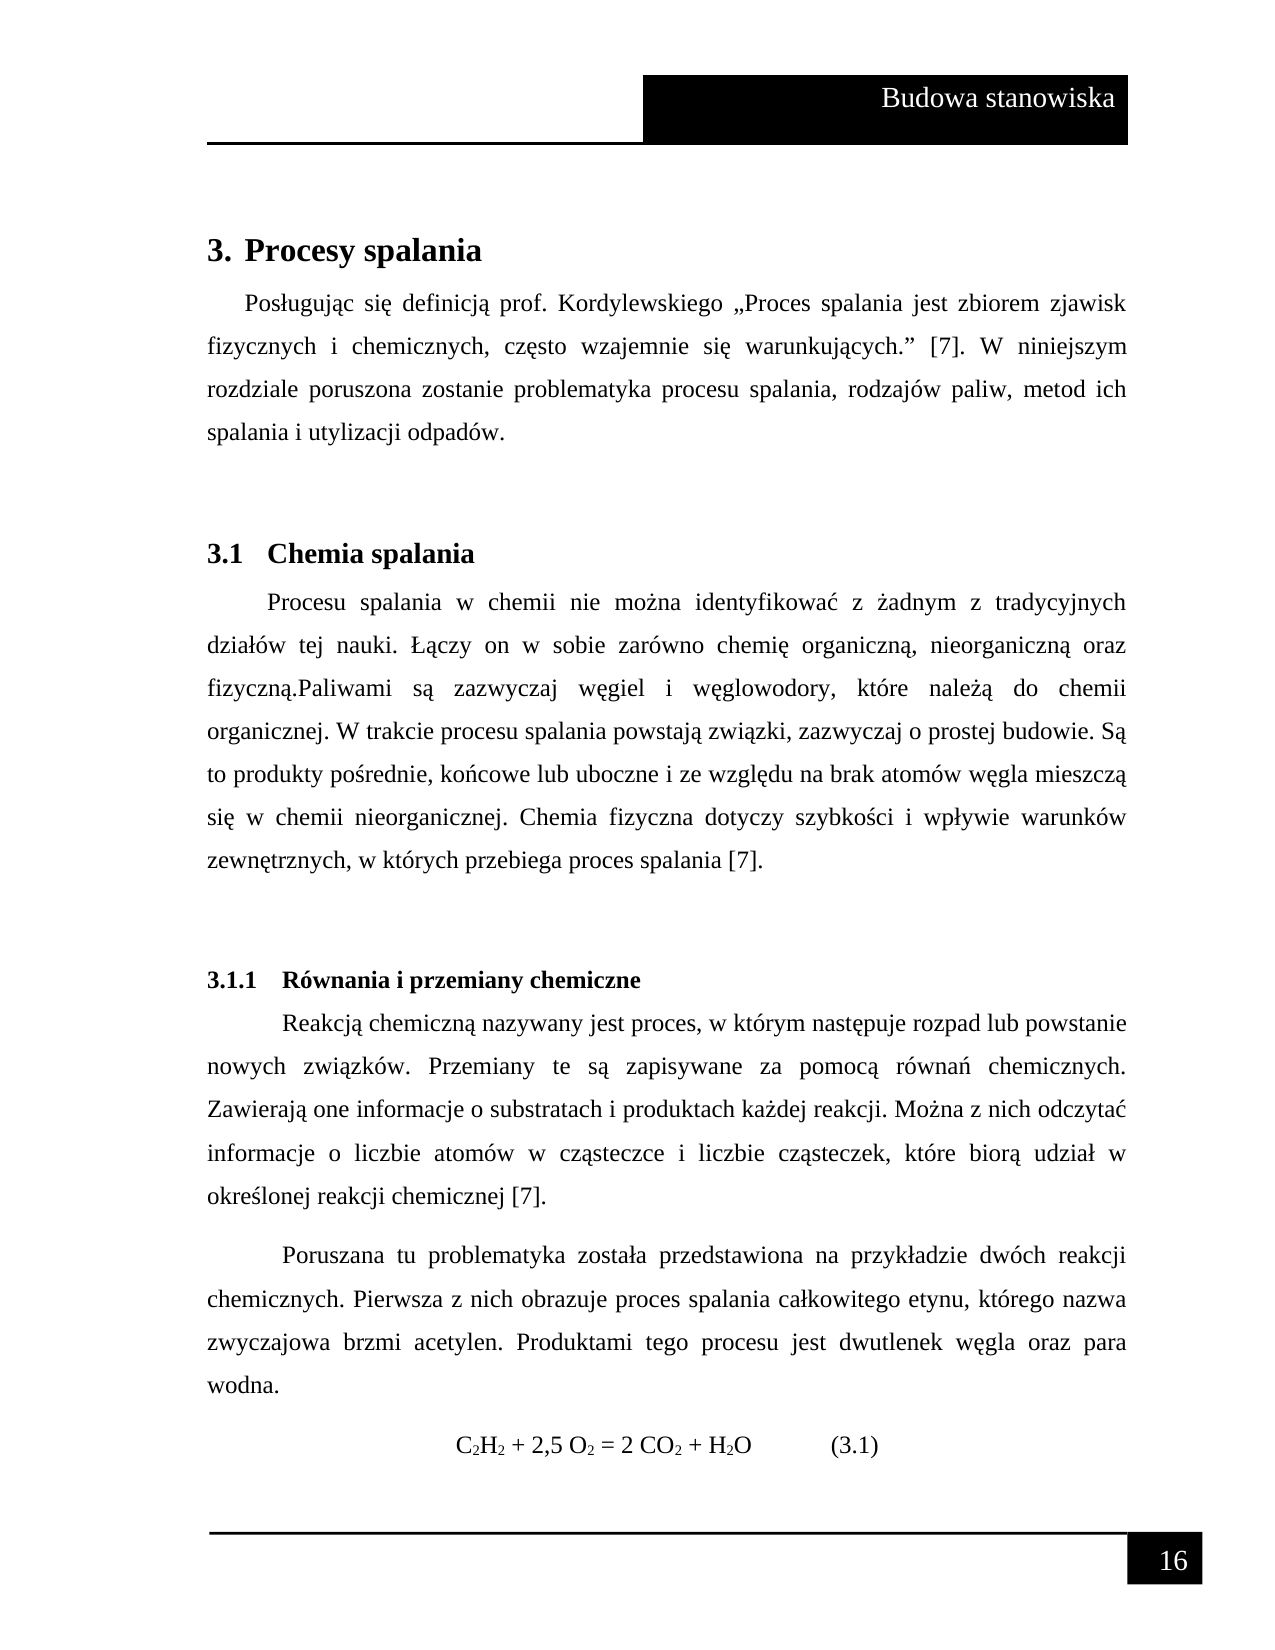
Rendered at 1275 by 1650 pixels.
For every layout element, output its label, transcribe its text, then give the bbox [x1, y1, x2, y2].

subtitle Chemia spalania [207, 537, 1127, 570]
text Posługując się definicją prof. Kordylewskiego „Proces spalania jest zbiorem zjawisk fizycznych i chemicznych, często wzajemnie się warunkujących.” [7]. W niniejszym rozdziale poruszona zostanie problematyka procesu spalania, rodzajów paliw, metod ich spalania i utylizacji odpadów. [207, 288, 1127, 446]
text Reakcją chemiczną nazywany jest proces, w którym następuje rozpad lub powstanie nowych związków. Przemiany te są zapisywane za pomocą równań chemicznych. Zawierają one informacje o substratach i produktach każdej reakcji. Można z nich odczytać informacje o liczbie atomów w cząsteczce i liczbie cząsteczek, które biorą udział w określonej reakcji chemicznej [7]. [207, 1008, 1127, 1209]
text Poruszana tu problematyka została przedstawiona na przykładzie dwóch reakcji chemicznych. Pierwsza z nich obrazuje proces spalania całkowitego etynu, którego nazwa zwyczajowa brzmi acetylen. Produktami tego procesu jest dwutlenek węgla oraz para wodna. [207, 1241, 1127, 1399]
text Procesu spalania w chemii nie można identyfikować z żadnym z tradycyjnych działów tej nauki. Łączy on w sobie zarówno chemię organiczną, nieorganiczną oraz fizyczną.Paliwami są zazwyczaj węgiel i węglowodory, które należą do chemii organicznej. W trakcie procesu spalania powstają związki, zazwyczaj o prostej budowie. Są to produkty pośrednie, końcowe lub uboczne i ze względu na brak atomów węgla mieszczą się w chemii nieorganicznej. Chemia fizyczna dotyczy szybkości i wpływie warunków zewnętrznych, w których przebiega proces spalania [7]. [207, 587, 1127, 874]
text C2H2 + 2,5 O2 = 2 CO2 + H2O (3.1) [207, 1430, 1127, 1458]
subtitle Procesy spalania [207, 230, 1127, 268]
subtitle Równania i przemiany chemiczne [207, 965, 1127, 994]
